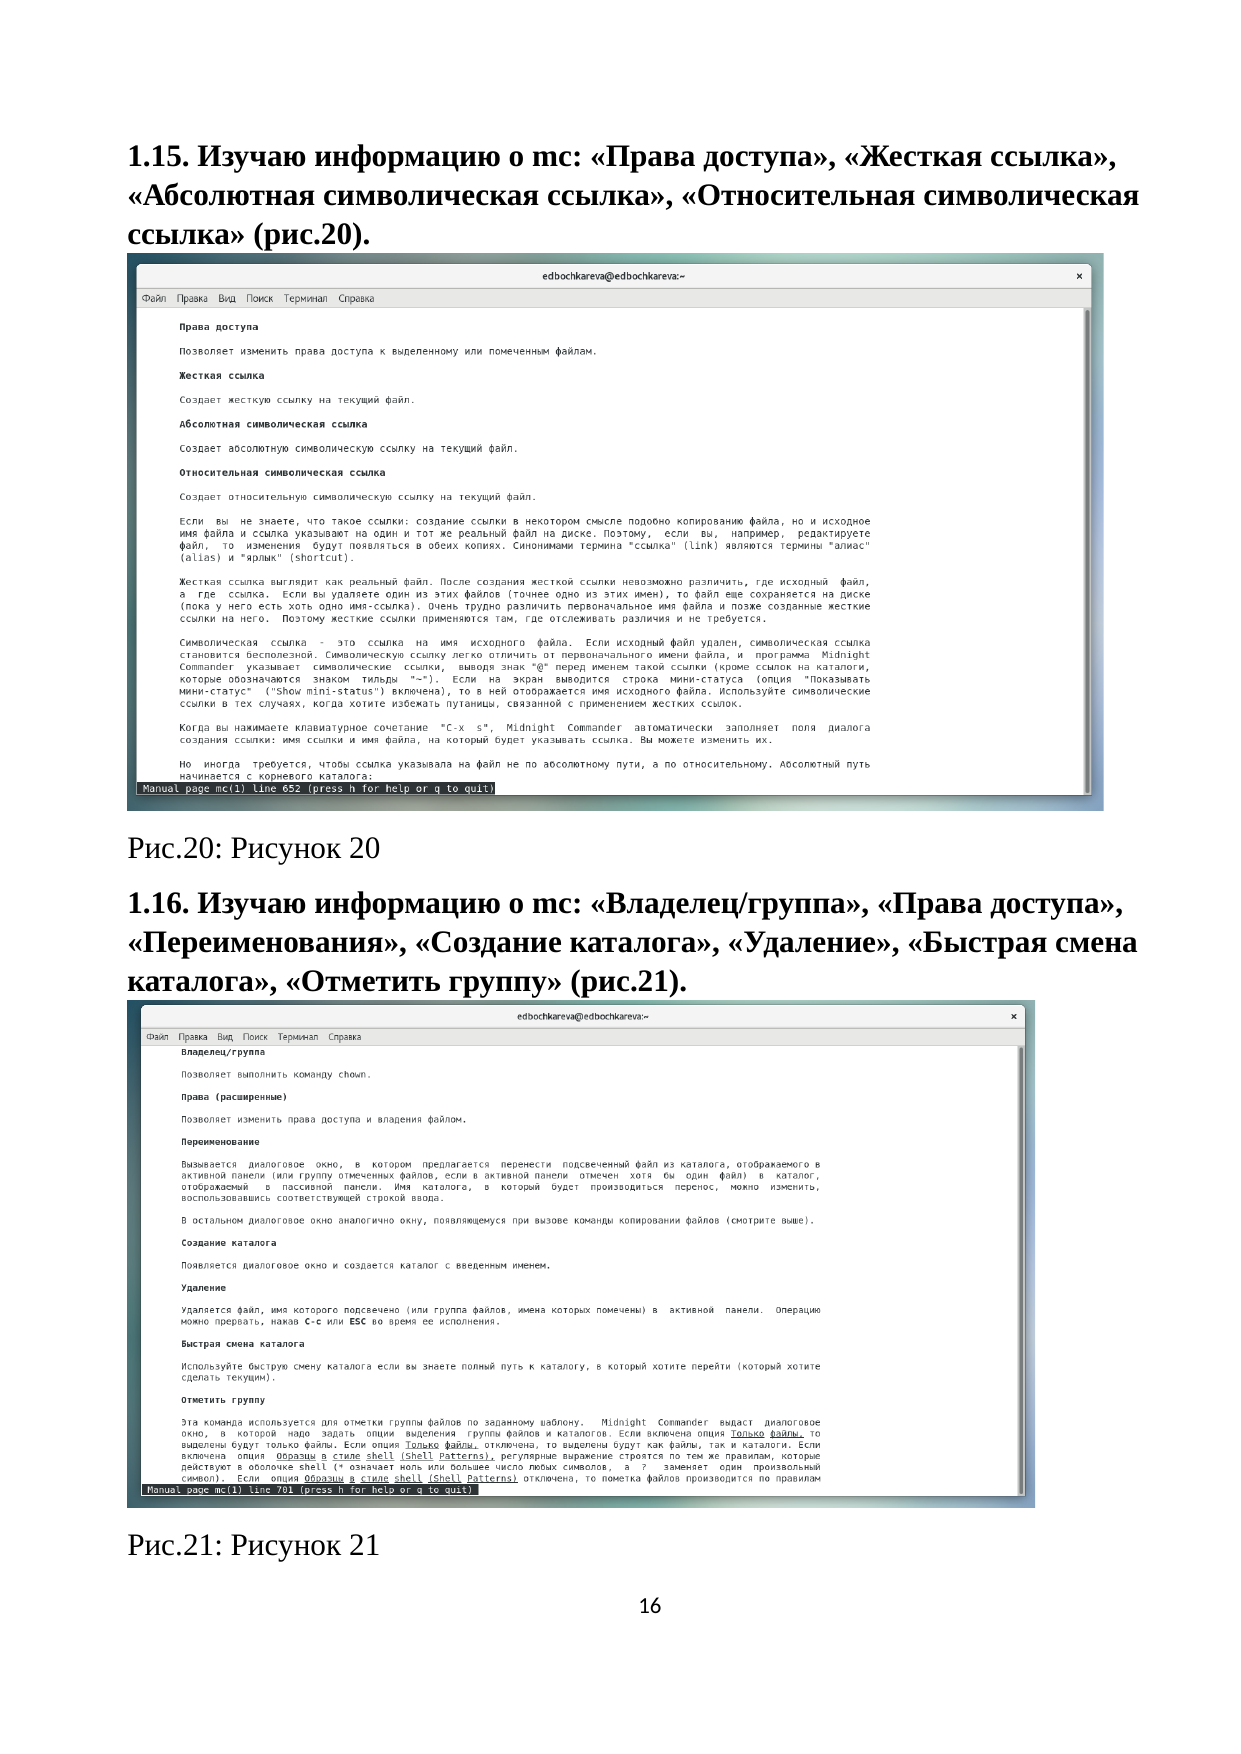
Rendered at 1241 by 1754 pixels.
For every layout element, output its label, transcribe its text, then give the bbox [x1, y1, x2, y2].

subtitle 1.15. Изучаю информацию о mc: «Права доступа», «Жесткая ссылка», «Абсолютная символическая ссылка», «Относительная символическая ссылка» (рис.20). [127, 138, 1172, 251]
text Рис.21: Рисунок 21 [127, 1526, 1172, 1562]
picture [127, 253, 1104, 811]
picture [127, 1000, 1036, 1508]
subtitle 1.16. Изучаю информацию о mc: «Владелец/группа», «Права доступа», «Переименования», «Создание каталога», «Удаление», «Быстрая смена каталога», «Отметить группу» (рис.21). [127, 884, 1172, 998]
text Рис.20: Рисунок 20 [127, 829, 1172, 865]
